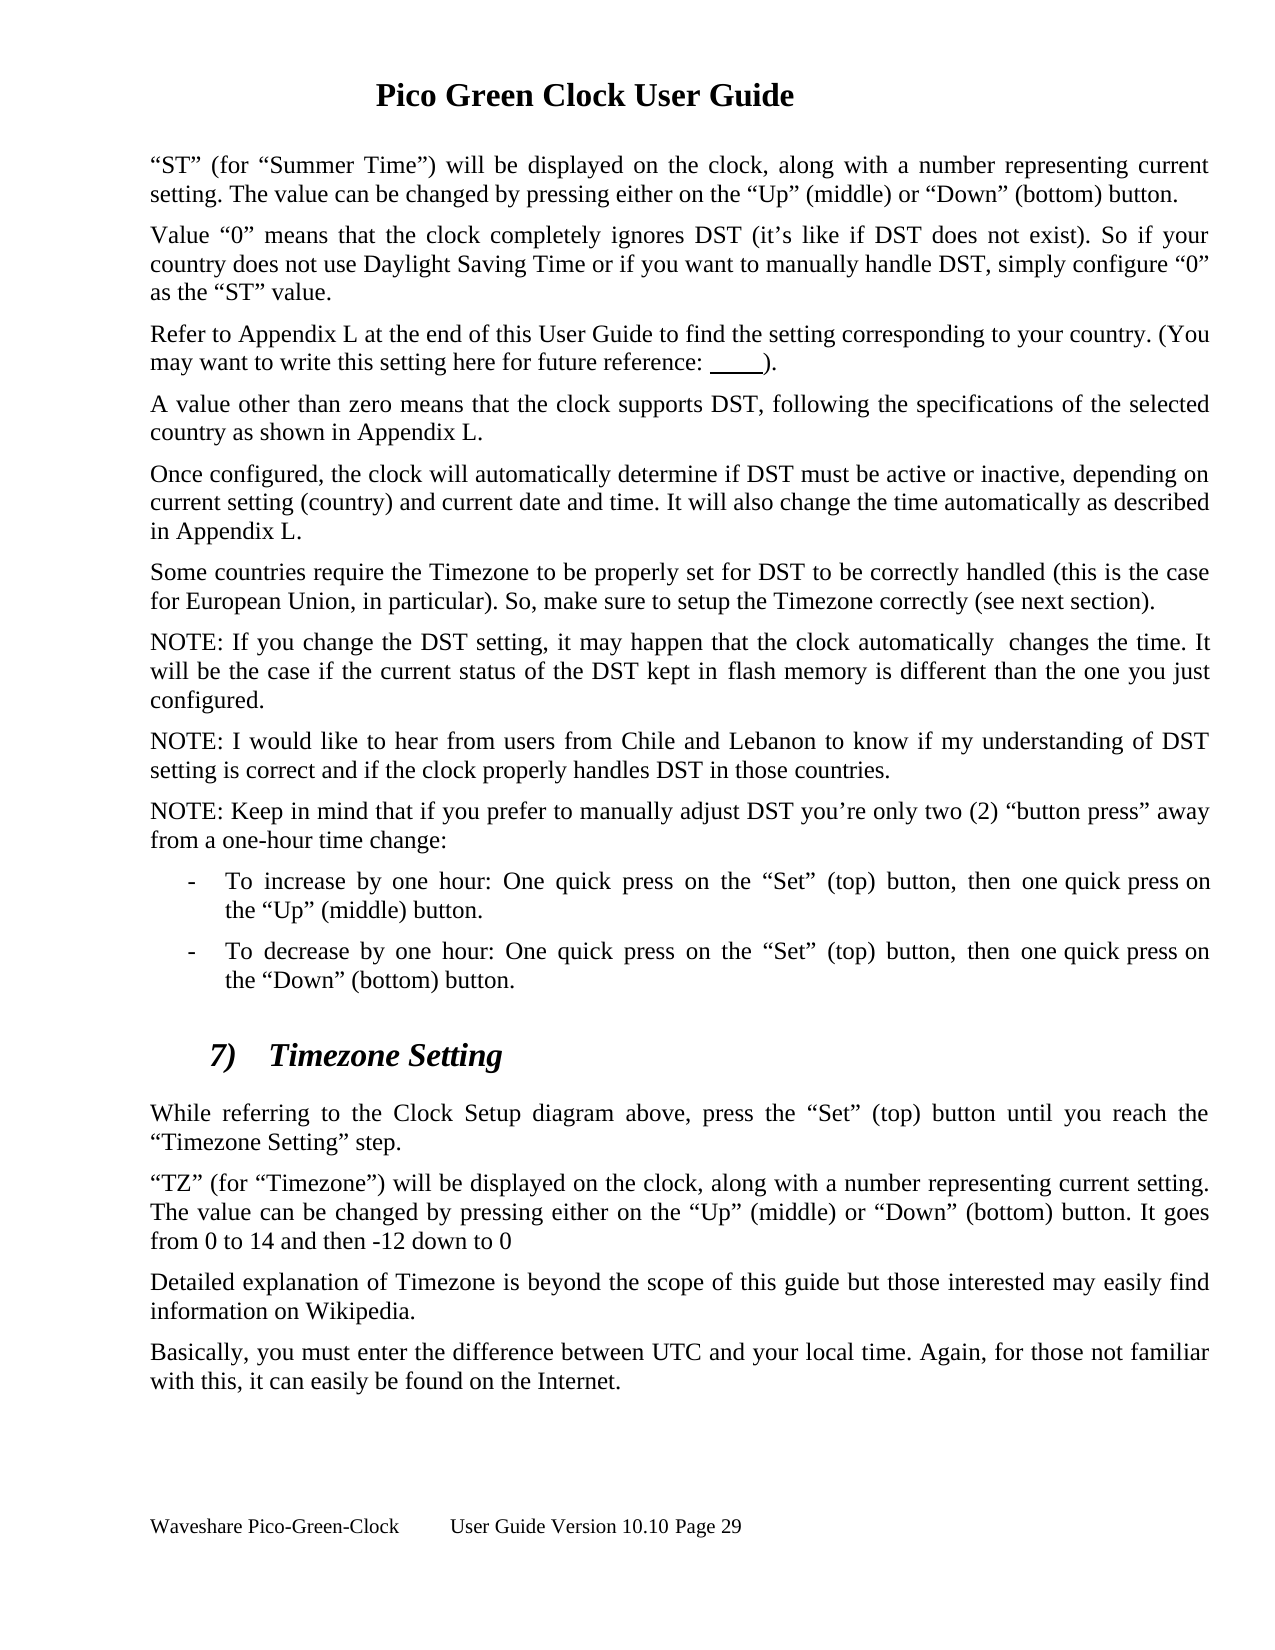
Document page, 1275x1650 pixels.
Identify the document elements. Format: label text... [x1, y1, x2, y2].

text Detailed explanation of Timezone is beyond the scope of this guide but those interested may easily find information on Wikipedia. [150, 1267, 1211, 1324]
text While referring to the Clock Setup diagram above, press the “Set” (top) button until you reach the “Timezone Setting” step. [150, 1098, 1211, 1156]
text NOTE: I would like to hear from users from Chile and Lebanon to know if my understanding of DST setting is correct and if the clock properly handles DST in those countries. [150, 726, 1211, 784]
text Value “0” means that the clock completely ignores DST (it’s like if DST does not exist). So if your country does not use Daylight Saving Time or if you want to manually handle DST, simply configure “0” as the “ST” value. [150, 220, 1211, 306]
text NOTE: Keep in mind that if you prefer to manually adjust DST you’re only two (2) “button press” away from a one-hour time change: [150, 796, 1211, 854]
text A value other than zero means that the clock supports DST, following the specifications of the selected country as shown in Appendix L. [150, 389, 1211, 446]
list To increase by one hour: One quick press on the “Set” (top) button, then one quick press on the “Up” (middle) button. [187, 866, 1211, 924]
text Basically, you must enter the difference between UTC and your local time. Again, for those not familiar with this, it can easily be found on the Internet. [150, 1337, 1211, 1394]
text NOTE: If you change the DST setting, it may happen that the clock automatically changes the time. It will be the case if the current status of the DST kept in flash memory is different than the one you just configured. [150, 627, 1211, 714]
list To decrease by one hour: One quick press on the “Set” (top) button, then one quick press on the “Down” (bottom) button. [187, 936, 1211, 994]
text Some countries require the Timezone to be properly set for DST to be correctly handled (this is the case for European Union, in particular). So, make sure to setup the Timezone correctly (see next section). [150, 557, 1211, 615]
subtitle Timezone Setting [209, 1035, 1211, 1073]
text Refer to Appendix L at the end of this User Guide to find the setting corresponding to your country. (You may want to write this setting here for future reference: ). [150, 319, 1211, 376]
text Once configured, the clock will automatically determine if DST must be active or inactive, depending on current setting (country) and current date and time. It will also change the time automatically as described in Appendix L. [150, 459, 1211, 545]
text “ST” (for “Summer Time”) will be displayed on the clock, along with a number representing current setting. The value can be changed by pressing either on the “Up” (middle) or “Down” (bottom) button. [150, 150, 1211, 207]
text “TZ” (for “Timezone”) will be displayed on the clock, along with a number representing current setting. The value can be changed by pressing either on the “Up” (middle) or “Down” (bottom) button. It goes from 0 to 14 and then -12 down to 0 [150, 1168, 1211, 1254]
